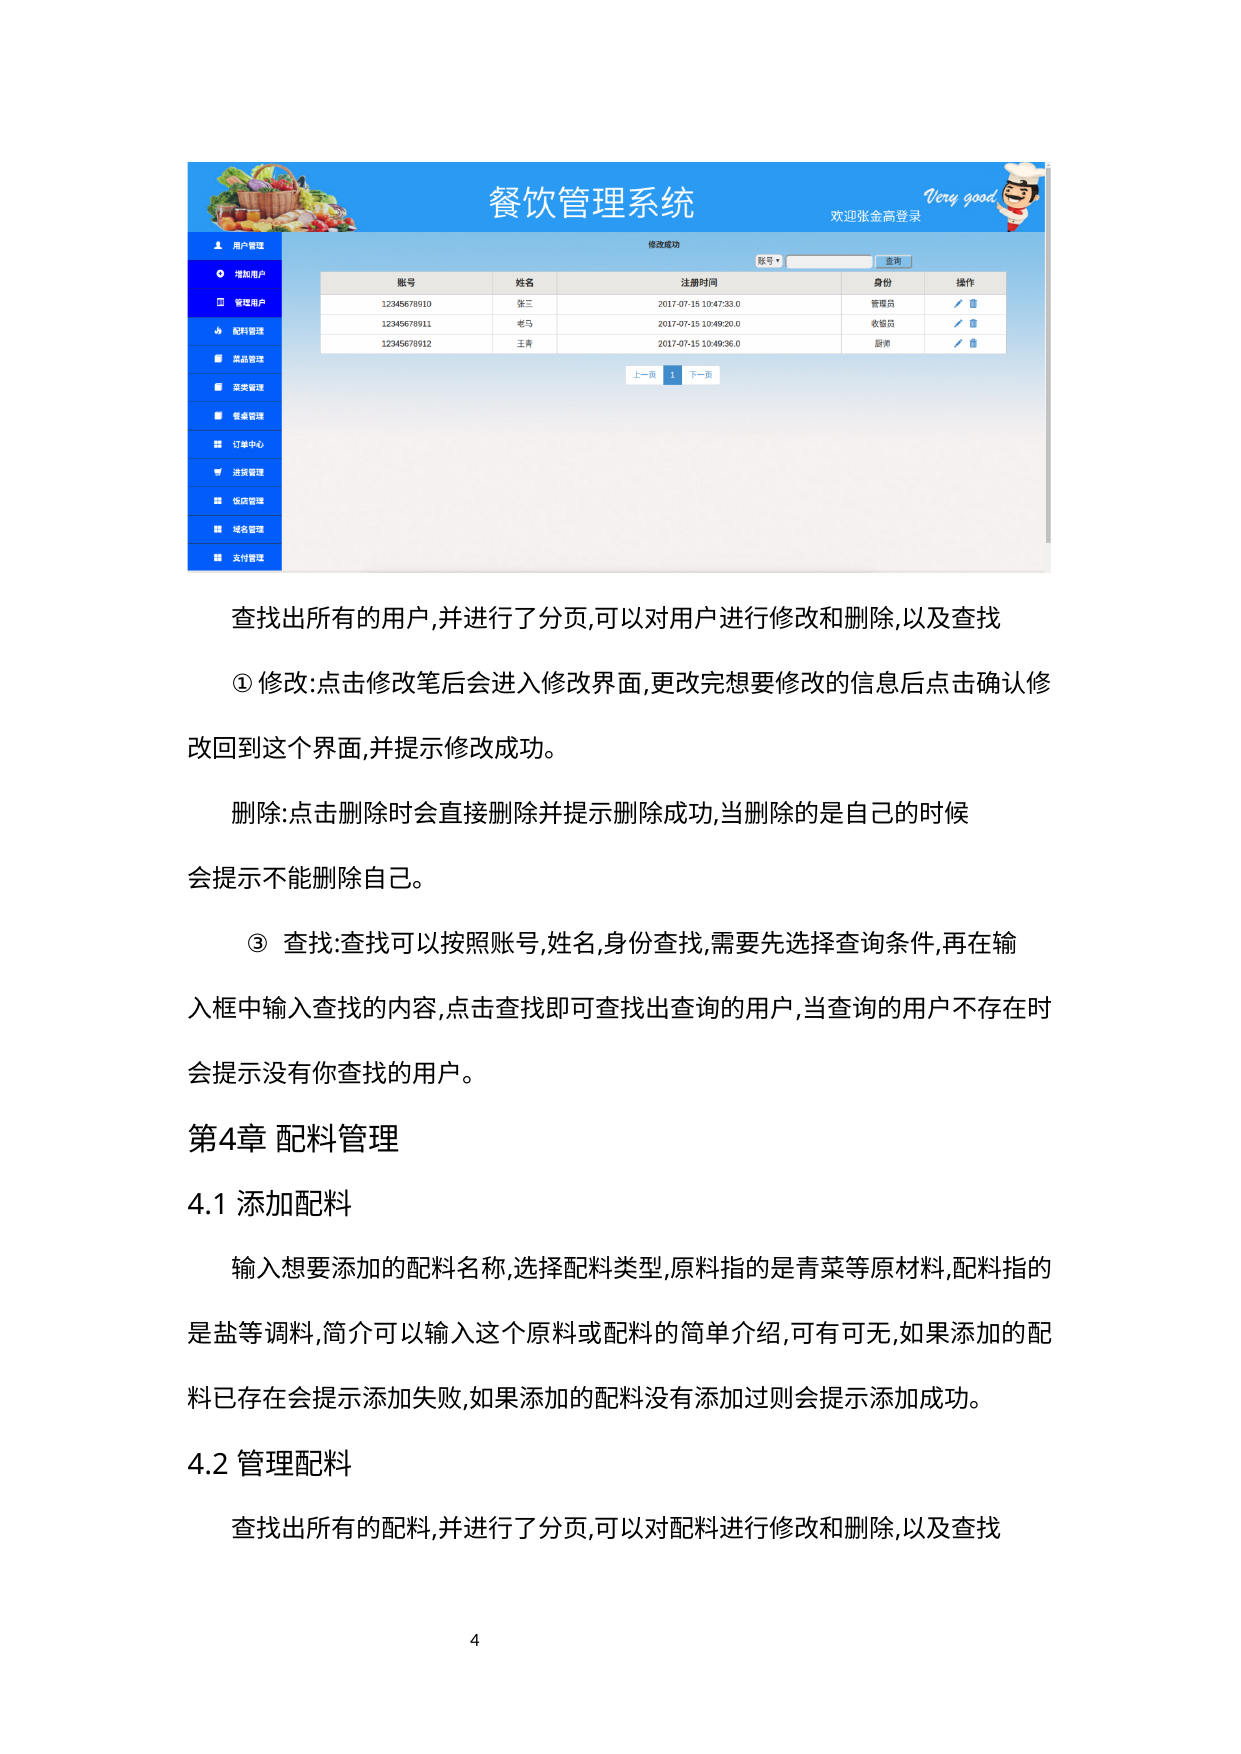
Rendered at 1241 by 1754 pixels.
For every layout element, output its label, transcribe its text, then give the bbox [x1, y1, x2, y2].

text 删除:点击删除时会直接删除并提示删除成功,当删除的是自己的时候 [187, 779, 1053, 844]
text 会提示不能删除自己。 [187, 844, 1053, 909]
text 输入想要添加的配料名称,选择配料类型,原料指的是青菜等原材料,配料指的是盐等调料,简介可以输入这个原料或配料的简单介绍,可有可无,如果添加的配料已存在会提示添加失败,如果添加的配料没有添加过则会提示添加成功。 [187, 1234, 1053, 1429]
list 查找:查找可以按照账号,姓名,身份查找,需要先选择查询条件,再在输 [246, 909, 1053, 974]
text ①修改:点击修改笔后会进入修改界面,更改完想要修改的信息后点击确认修改回到这个界面,并提示修改成功。 [187, 649, 1053, 779]
text 查找出所有的配料,并进行了分页,可以对配料进行修改和删除,以及查找 [187, 1494, 1053, 1559]
list 配料管理 [187, 1104, 1053, 1169]
text 4.2 管理配料 [187, 1429, 1053, 1494]
text 4.1 添加配料 [187, 1169, 1053, 1234]
text 入框中输入查找的内容,点击查找即可查找出查询的用户,当查询的用户不存在时会提示没有你查找的用户。 [187, 974, 1053, 1104]
text 查找出所有的用户,并进行了分页,可以对用户进行修改和删除,以及查找 [187, 584, 1053, 649]
picture [187, 162, 1051, 573]
